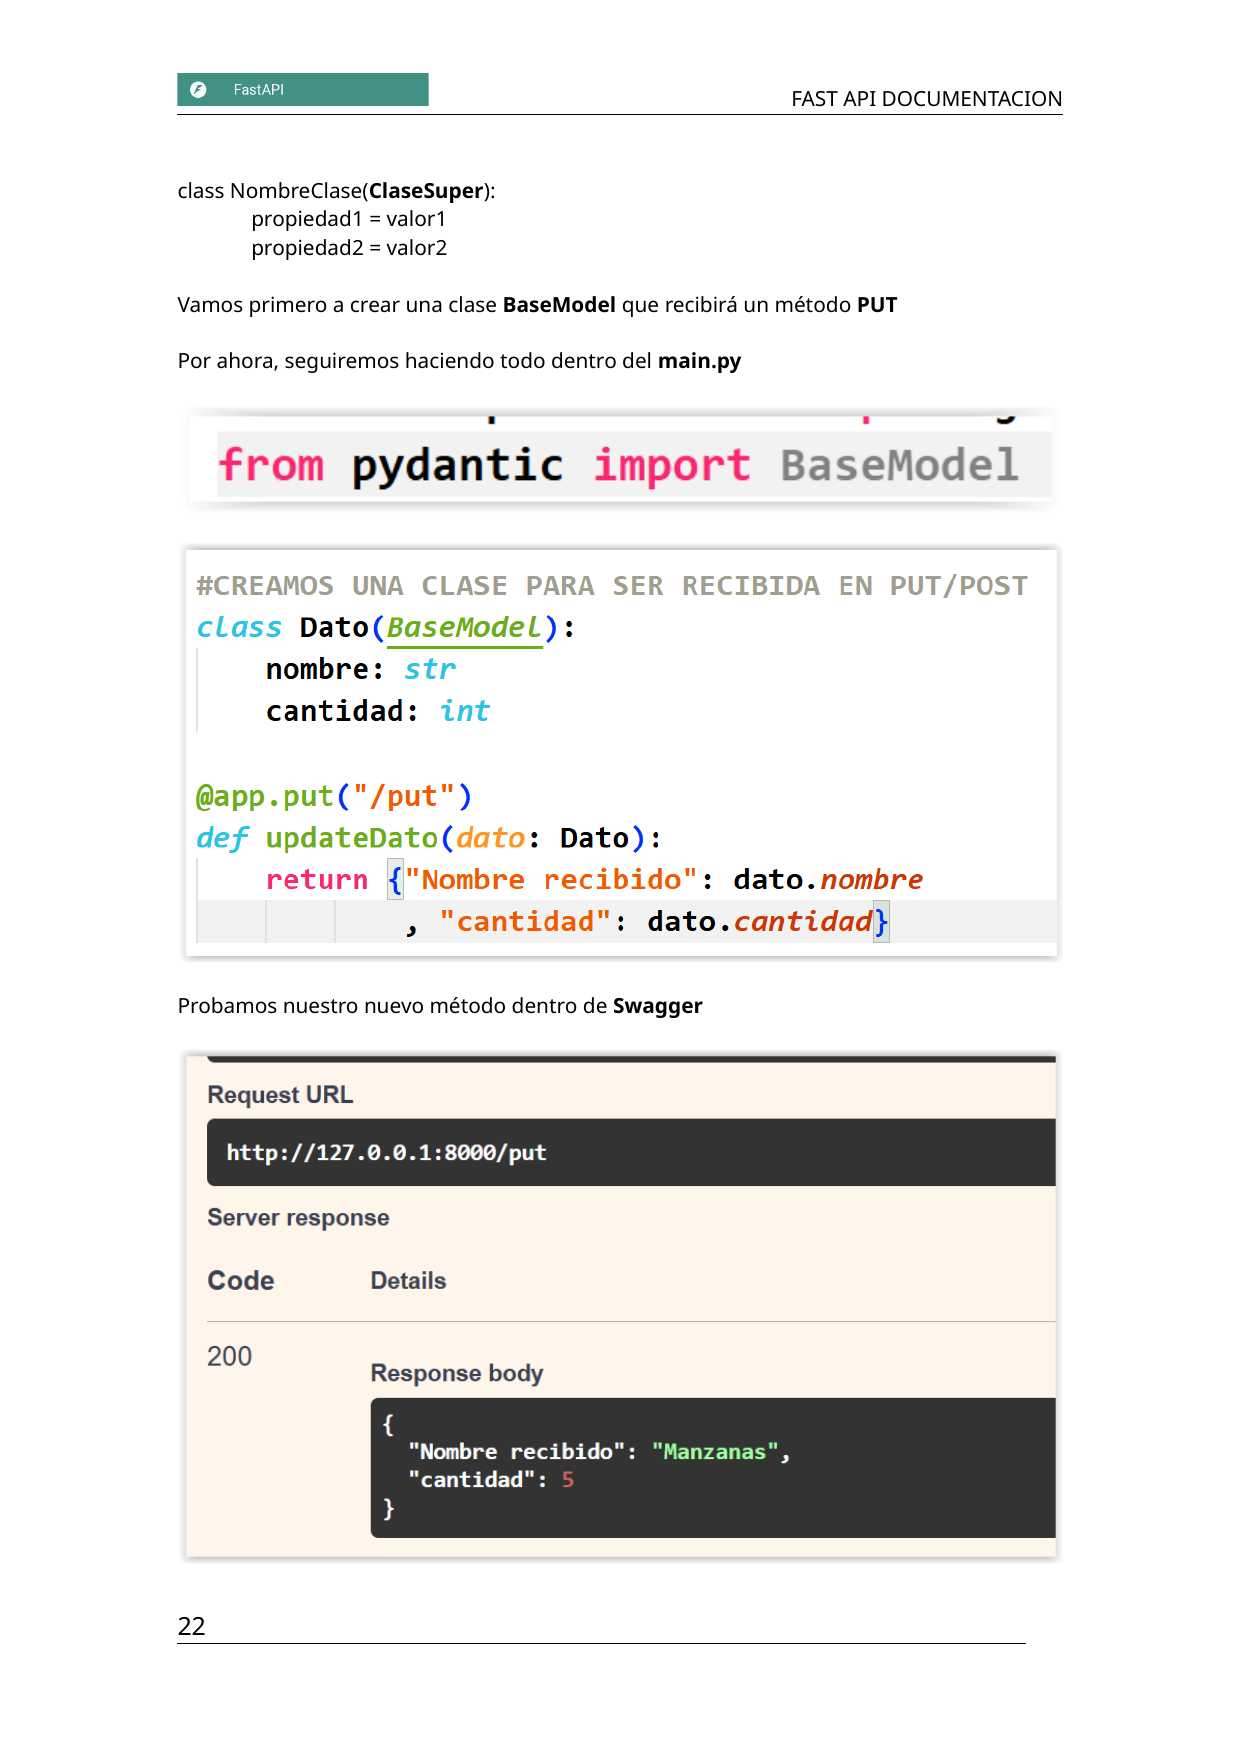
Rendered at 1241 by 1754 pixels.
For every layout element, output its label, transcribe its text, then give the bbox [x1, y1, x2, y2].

text propiedad1 = valor1 [177, 204, 1063, 233]
picture [177, 1047, 1063, 1565]
picture [177, 73, 429, 106]
text Probamos nuestro nuevo método dentro de Swagger [177, 991, 1063, 1019]
text propiedad2 = valor2 [177, 233, 1063, 261]
picture [177, 541, 1063, 963]
text class NombreClase(ClaseSuper): [177, 176, 1063, 204]
picture [177, 403, 1063, 514]
text Vamos primero a crear una clase BaseModel que recibirá un método PUT [177, 290, 1063, 318]
text Por ahora, seguiremos haciendo todo dentro del main.py [177, 347, 1063, 375]
